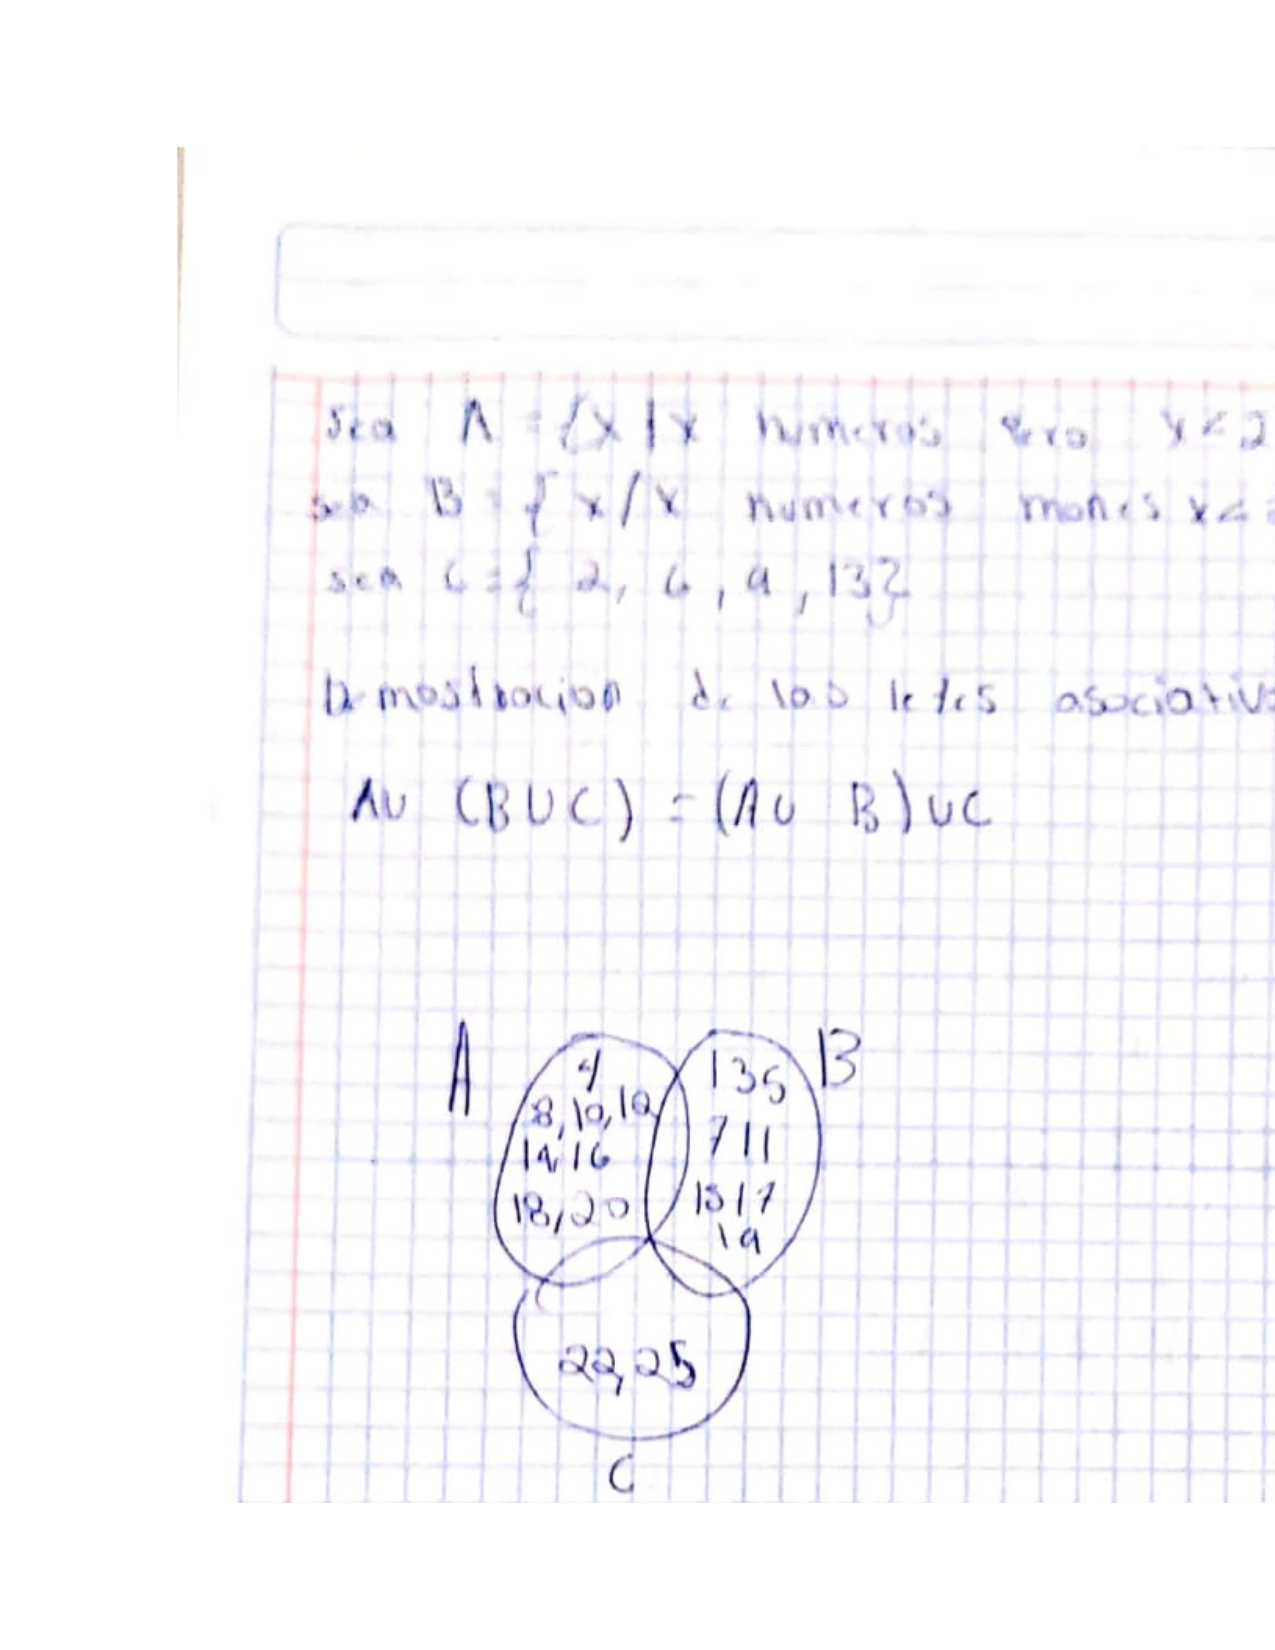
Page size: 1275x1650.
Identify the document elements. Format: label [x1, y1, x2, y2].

picture [177, 147, 1275, 1503]
